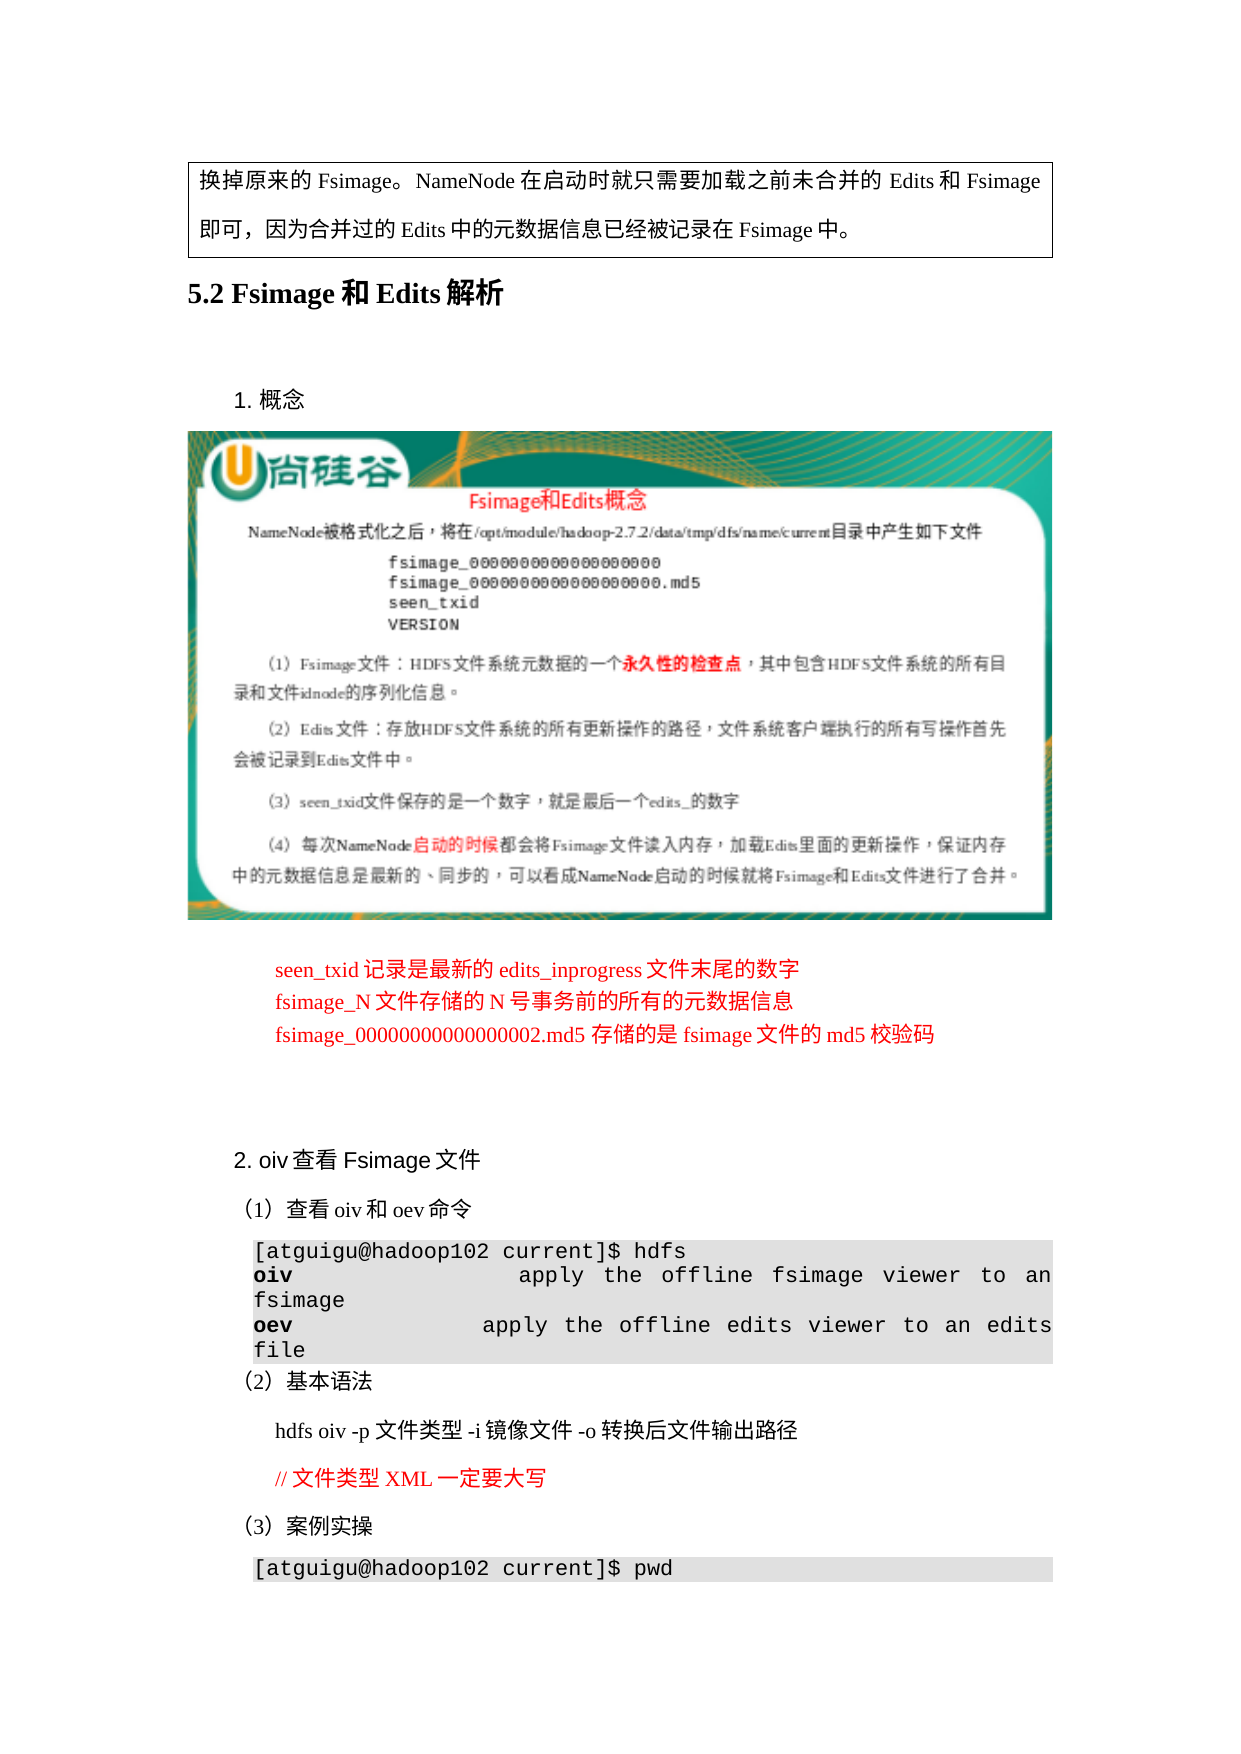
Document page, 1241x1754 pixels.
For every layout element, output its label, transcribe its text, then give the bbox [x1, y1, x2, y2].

text [atguigu@hadoop102 current]$ hdfs [253, 1240, 1053, 1265]
text seen_txid记录是最新的edits_inprogress文件末尾的数字 [231, 951, 1053, 984]
text oev apply the offline edits viewer to an edits file [253, 1314, 1053, 1364]
text // 文件类型XML一定要大写 [231, 1461, 1053, 1493]
subtitle 5.2 Fsimage和Edits解析 [187, 258, 1053, 323]
text （1）查看oiv和oev命令 [231, 1192, 1053, 1224]
text hdfs oiv -p 文件类型 -i镜像文件 -o 转换后文件输出路径 [231, 1412, 1053, 1445]
text （3）案例实操 [231, 1509, 1053, 1541]
text fsimage_N文件存储的N号事务前的所有的元数据信息 [187, 984, 1053, 1016]
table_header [189, 163, 1052, 257]
text [atguigu@hadoop102 current]$ pwd [253, 1557, 1053, 1582]
text 1. 概念 [187, 366, 1053, 431]
text 2. oiv查看Fsimage文件 [187, 1127, 1053, 1192]
text oiv apply the offline fsimage viewer to an fsimage [253, 1265, 1053, 1314]
text fsimage_00000000000000002.md5 存储的是fsimage文件的md5校验码 [187, 1016, 1053, 1049]
text （2）基本语法 [231, 1364, 1053, 1396]
